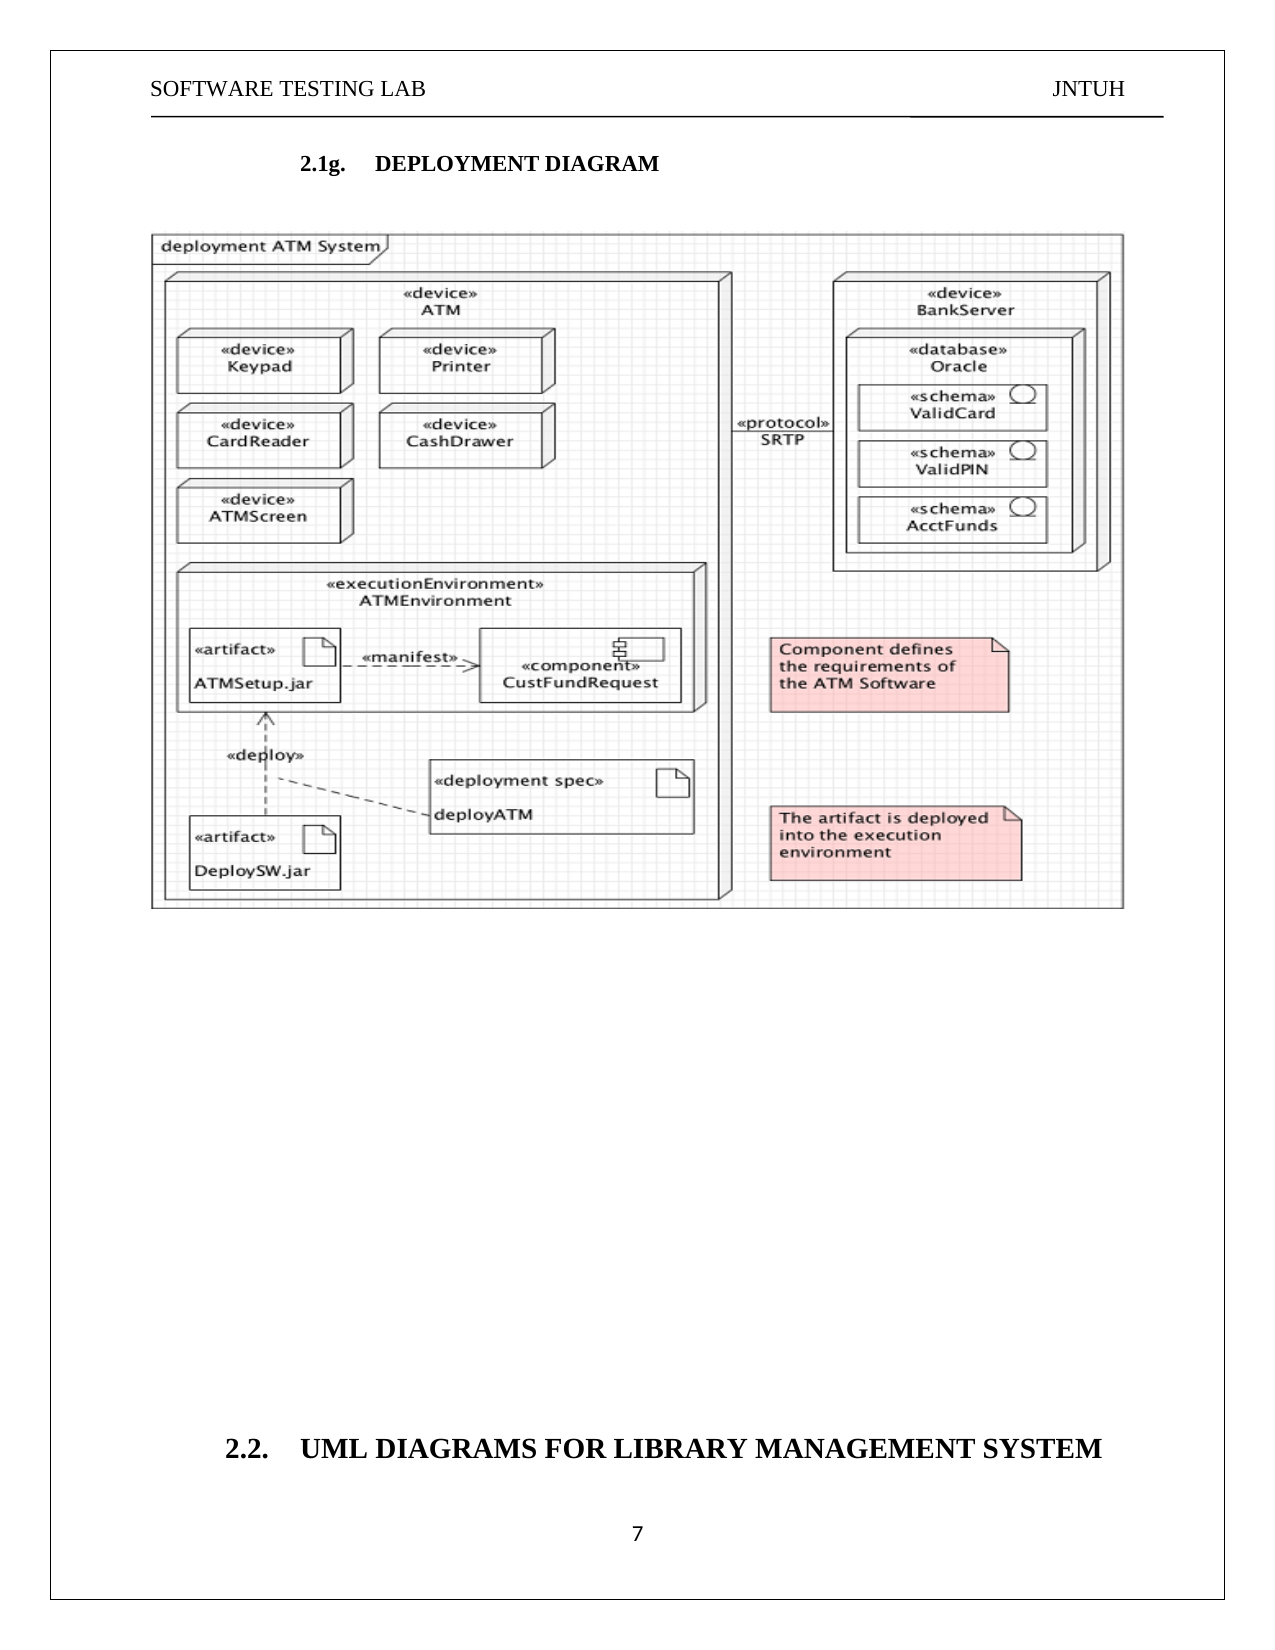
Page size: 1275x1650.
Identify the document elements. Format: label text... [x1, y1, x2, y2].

list DEPLOYMENT DIAGRAM [300, 150, 1125, 176]
picture [150, 231, 1125, 909]
list UML DIAGRAMS FOR LIBRARY MANAGEMENT SYSTEM [225, 1431, 1125, 1465]
